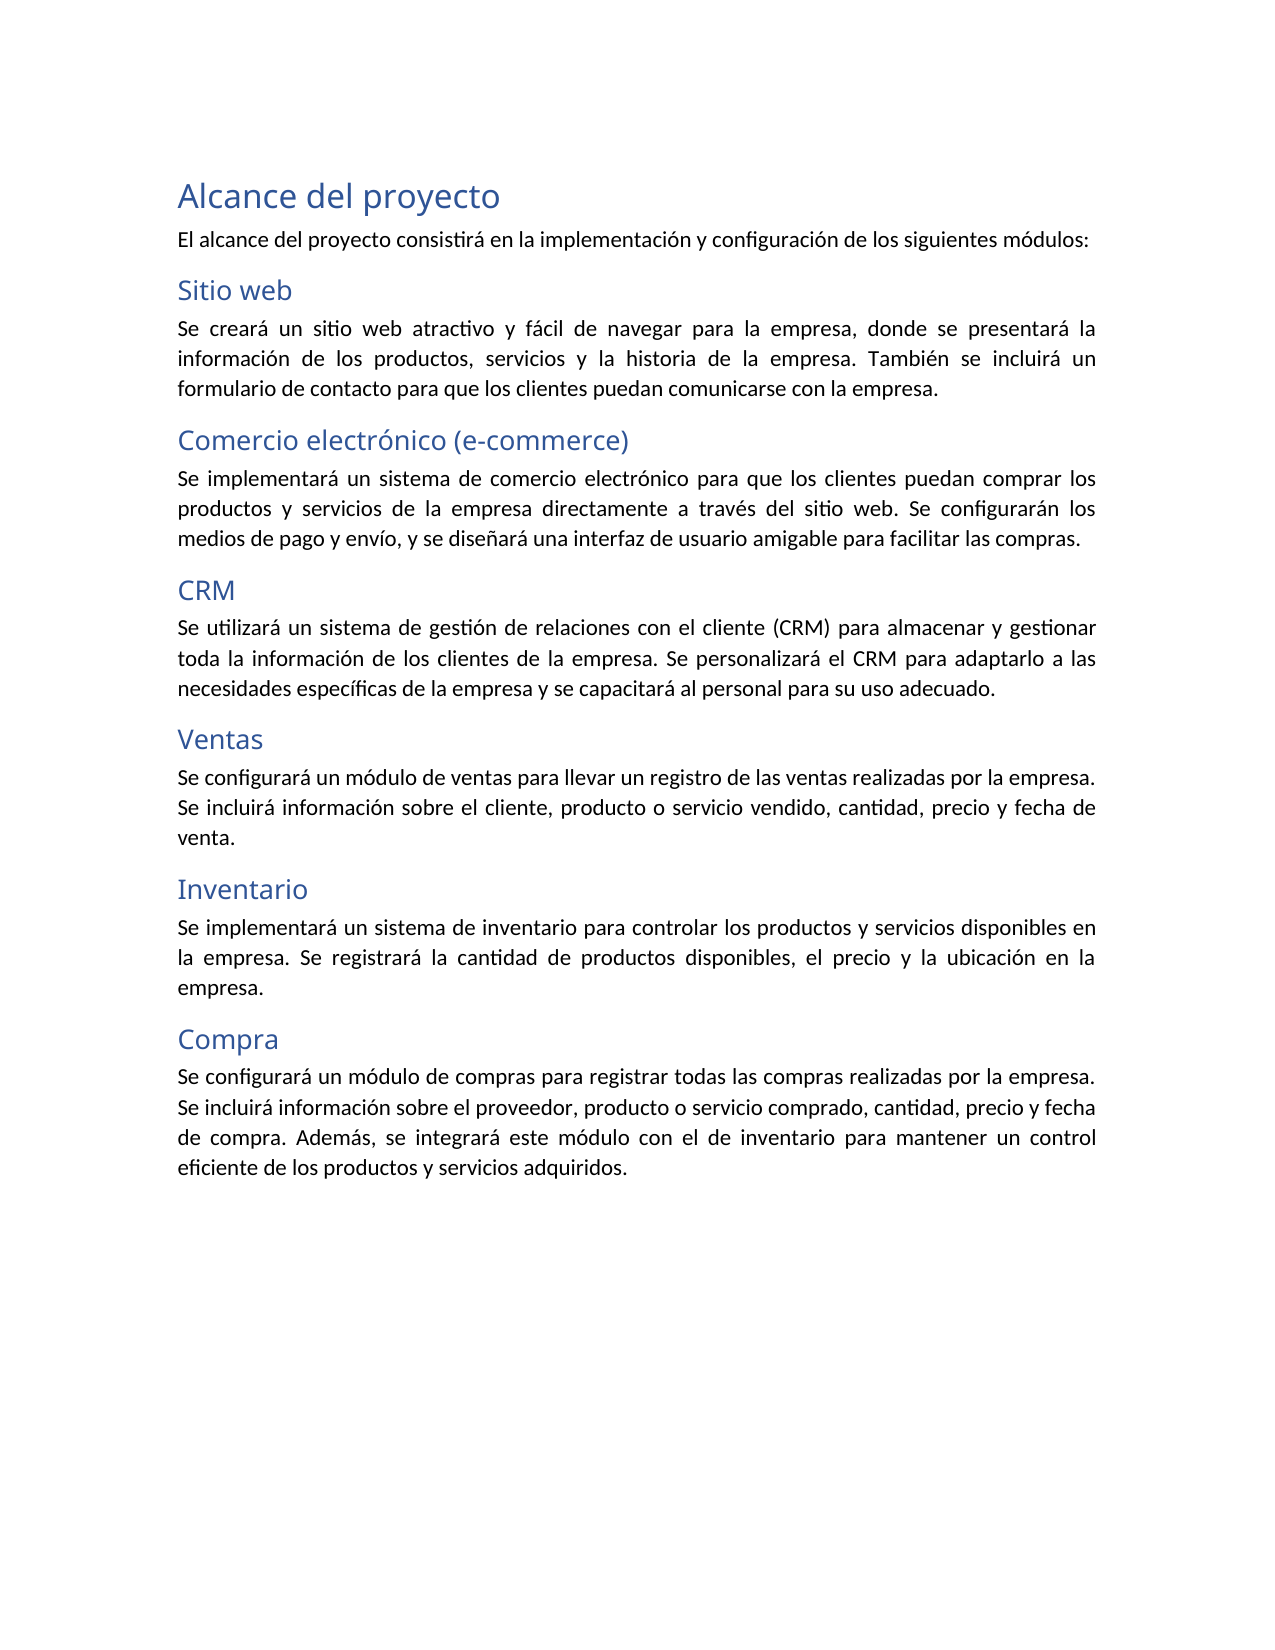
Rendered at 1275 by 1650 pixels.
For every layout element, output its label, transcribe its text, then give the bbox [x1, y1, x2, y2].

text Se creará un sitio web atractivo y fácil de navegar para la empresa, donde se presentará la información de los productos, servicios y la historia de la empresa. También se incluirá un formulario de contacto para que los clientes puedan comunicarse con la empresa. [177, 314, 1098, 402]
subtitle Sitio web [177, 272, 1098, 308]
subtitle Comercio electrónico (e-commerce) [177, 421, 1098, 458]
subtitle CRM [177, 571, 1098, 608]
text Se configurará un módulo de compras para registrar todas las compras realizadas por la empresa. Se incluirá información sobre el proveedor, producto o servicio comprado, cantidad, precio y fecha de compra. Además, se integrará este módulo con el de inventario para mantener un control eficiente de los productos y servicios adquiridos. [177, 1062, 1098, 1181]
text Se implementará un sistema de inventario para controlar los productos y servicios disponibles en la empresa. Se registrará la cantidad de productos disponibles, el precio y la ubicación en la empresa. [177, 913, 1098, 1001]
text Se configurará un módulo de ventas para llevar un registro de las ventas realizadas por la empresa. Se incluirá información sobre el cliente, producto o servicio vendido, cantidad, precio y fecha de venta. [177, 763, 1098, 852]
subtitle Ventas [177, 721, 1098, 758]
subtitle Inventario [177, 870, 1098, 907]
subtitle Compra [177, 1020, 1098, 1057]
text Se implementará un sistema de comercio electrónico para que los clientes puedan comprar los productos y servicios de la empresa directamente a través del sitio web. Se configurarán los medios de pago y envío, y se diseñará una interfaz de usuario amigable para facilitar las compras. [177, 464, 1098, 552]
subtitle Alcance del proyecto [177, 173, 1098, 218]
text Se utilizará un sistema de gestión de relaciones con el cliente (CRM) para almacenar y gestionar toda la información de los clientes de la empresa. Se personalizará el CRM para adaptarlo a las necesidades específicas de la empresa y se capacitará al personal para su uso adecuado. [177, 613, 1098, 702]
text El alcance del proyecto consistirá en la implementación y configuración de los siguientes módulos: [177, 225, 1098, 253]
